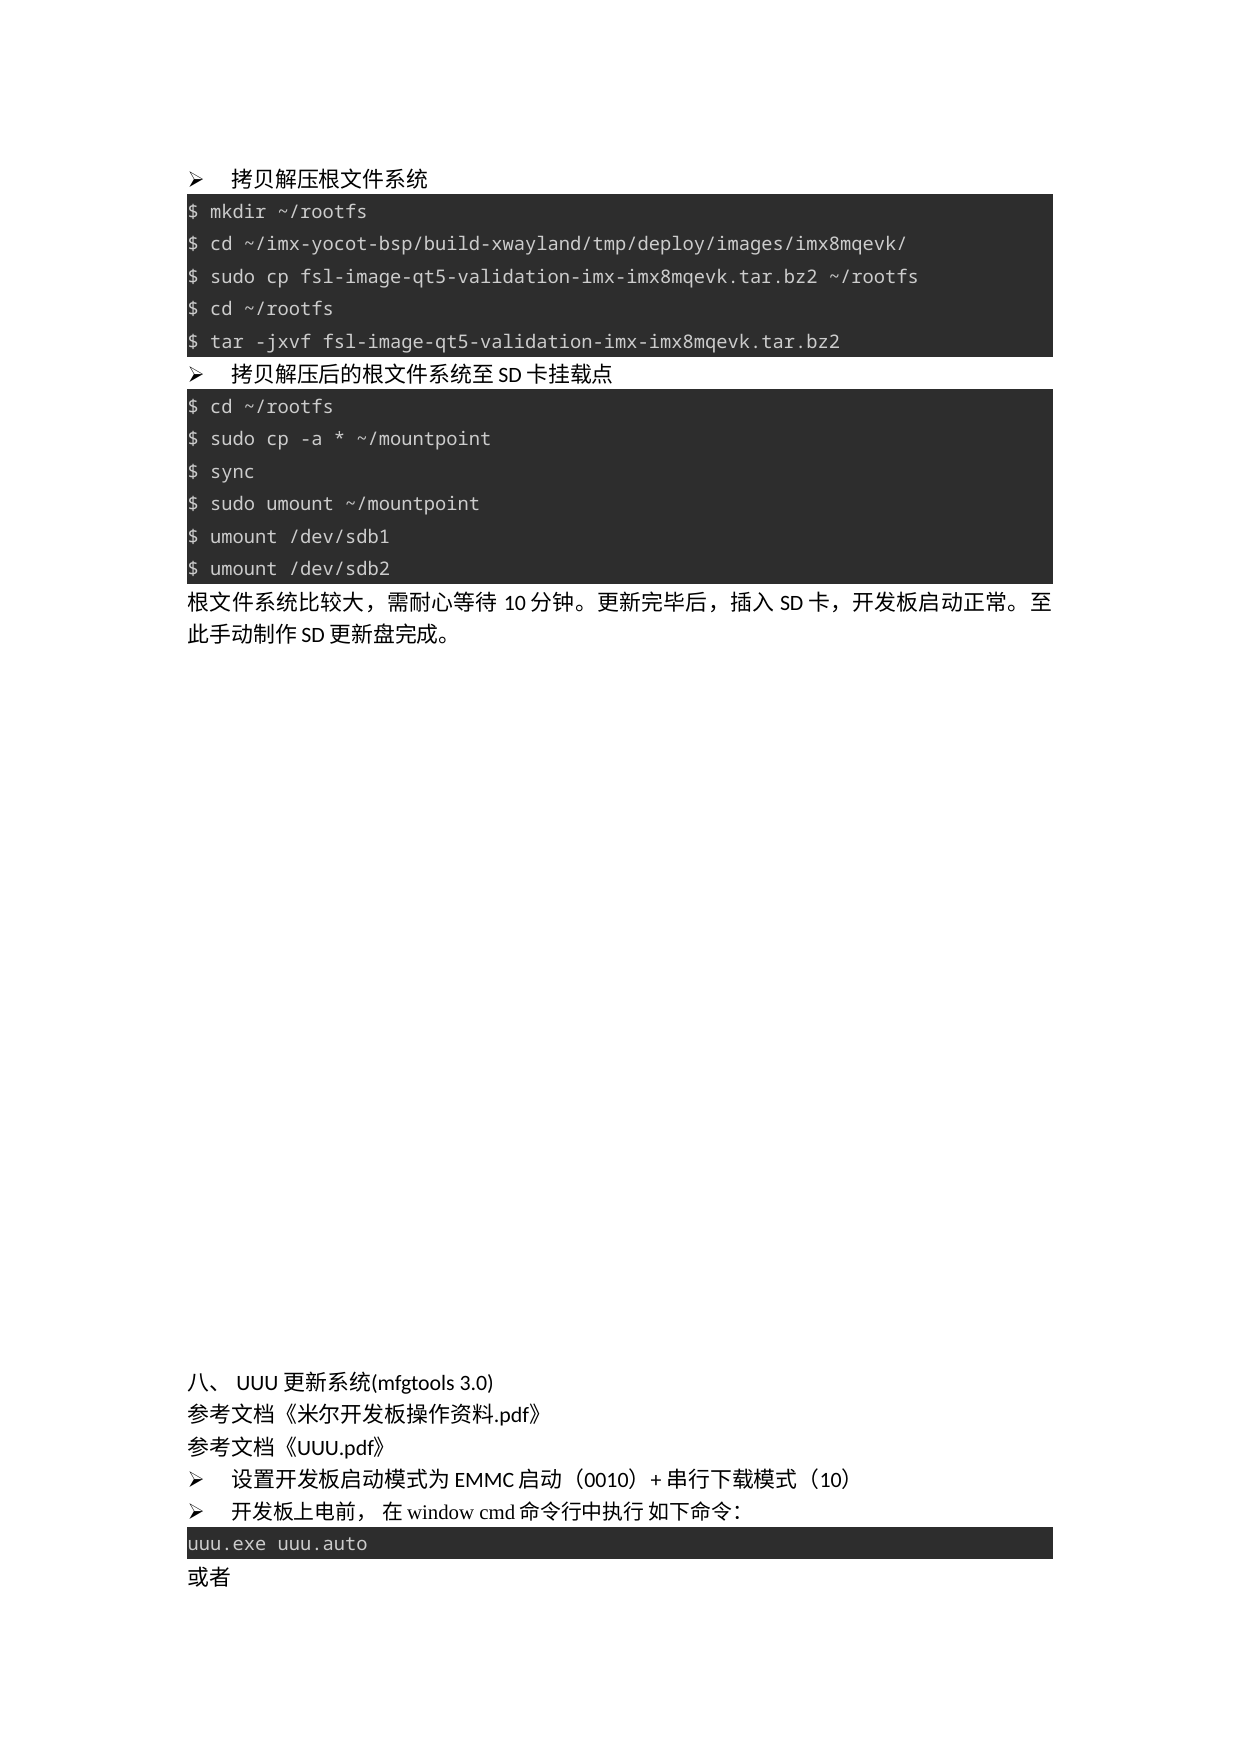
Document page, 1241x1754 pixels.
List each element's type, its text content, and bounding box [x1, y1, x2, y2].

text $ umount /dev/sdb1 [187, 519, 1053, 552]
text $ sync [187, 454, 1053, 487]
text $ sudo cp fsl-image-qt5-validation-imx-imx8mqevk.tar.bz2 ~/rootfs [187, 259, 1053, 292]
text $ tar -jxvf fsl-image-qt5-validation-imx-imx8mqevk.tar.bz2 [187, 324, 1053, 357]
text uuu.exe uuu.auto [187, 1527, 1053, 1559]
text $ cd ~/rootfs [187, 389, 1053, 422]
text 参考文档《米尔开发板操作资料.pdf》 [187, 1397, 1053, 1429]
text 或者 [187, 1559, 1053, 1592]
text $ cd ~/imx-yocot-bsp/build-xwayland/tmp/deploy/images/imx8mqevk/ [187, 227, 1053, 259]
list 设置开发板启动模式为EMMC启动（0010）+ 串行下载模式（10） [187, 1462, 1053, 1494]
text 根文件系统比较大，需耐心等待10分钟。更新完毕后，插入SD卡，开发板启动正常。至此手动制作SD更新盘完成。 [187, 584, 1053, 649]
text $ sudo cp -a * ~/mountpoint [187, 422, 1053, 454]
text $ cd ~/rootfs [187, 292, 1053, 324]
text $ mkdir ~/rootfs [187, 194, 1053, 227]
list 开发板上电前， 在window cmd命令⾏中执⾏ 如下命令： [187, 1494, 1053, 1527]
text $ umount /dev/sdb2 [187, 552, 1053, 584]
list 拷贝解压后的根文件系统至SD卡挂载点 [187, 357, 1053, 389]
subtitle UUU 更新系统(mfgtools 3.0) [187, 1364, 1053, 1397]
text 参考文档《UUU.pdf》 [187, 1429, 1053, 1462]
list 拷贝解压根文件系统 [187, 162, 1053, 194]
text $ sudo umount ~/mountpoint [187, 487, 1053, 519]
